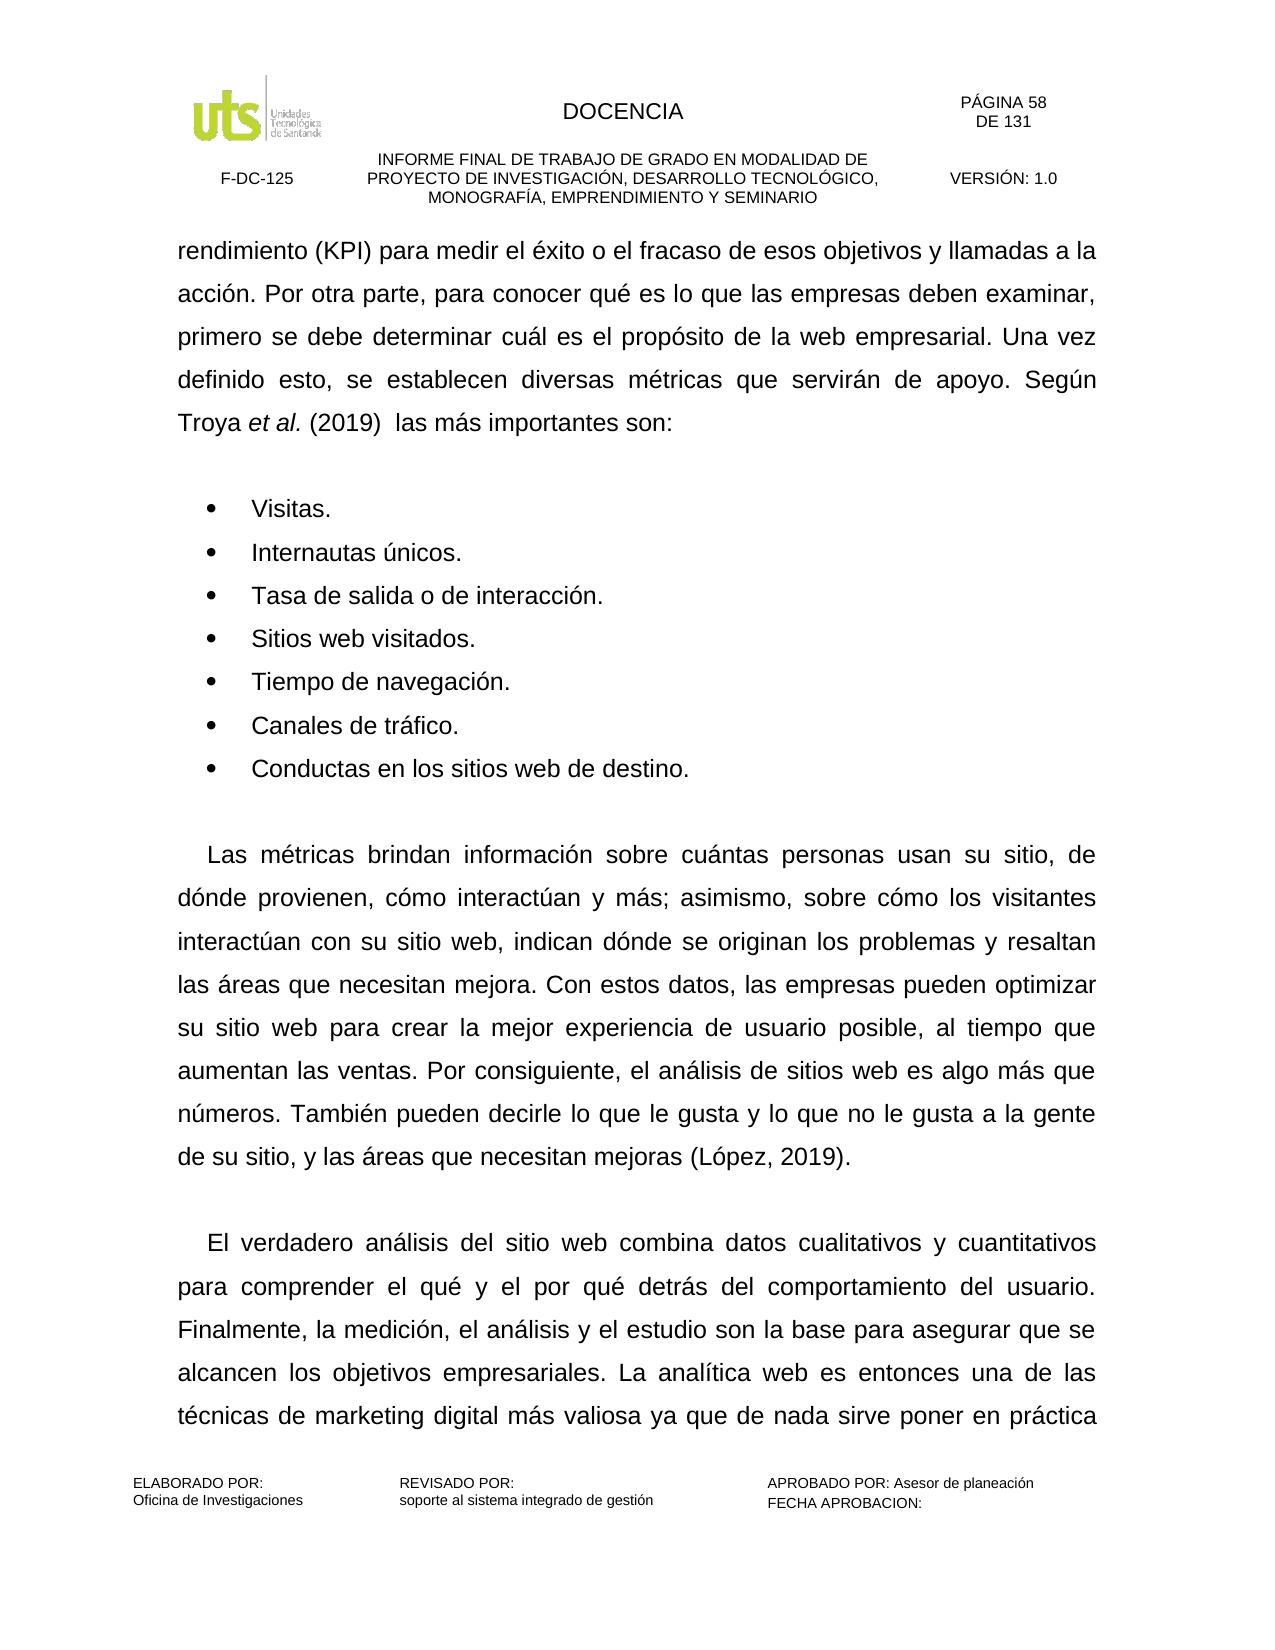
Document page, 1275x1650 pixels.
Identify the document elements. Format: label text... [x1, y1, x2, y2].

list Visitas. [177, 494, 1098, 523]
picture [192, 75, 321, 149]
list Tiempo de navegación. [177, 667, 1098, 696]
text Las métricas brindan información sobre cuántas personas usan su sitio, de dónde provienen, cómo interactúan y más; asimismo, sobre cómo los visitantes interactúan con su sitio web, indican dónde se originan los problemas y resaltan las áreas que necesitan mejora. Con estos datos, las empresas pueden optimizar su sitio web para crear la mejor experiencia de usuario posible, al tiempo que aumentan las ventas. Por consiguiente, el análisis de sitios web es algo más que números. También pueden decirle lo que le gusta y lo que no le gusta a la gente de su sitio, y las áreas que necesitan mejoras (López, 2019). [177, 840, 1098, 1171]
list Tasa de salida o de interacción. [177, 581, 1098, 610]
list Conductas en los sitios web de destino. [177, 754, 1098, 783]
list Canales de tráfico. [177, 711, 1098, 739]
list Sitios web visitados. [177, 624, 1098, 653]
list Internautas únicos. [177, 538, 1098, 567]
